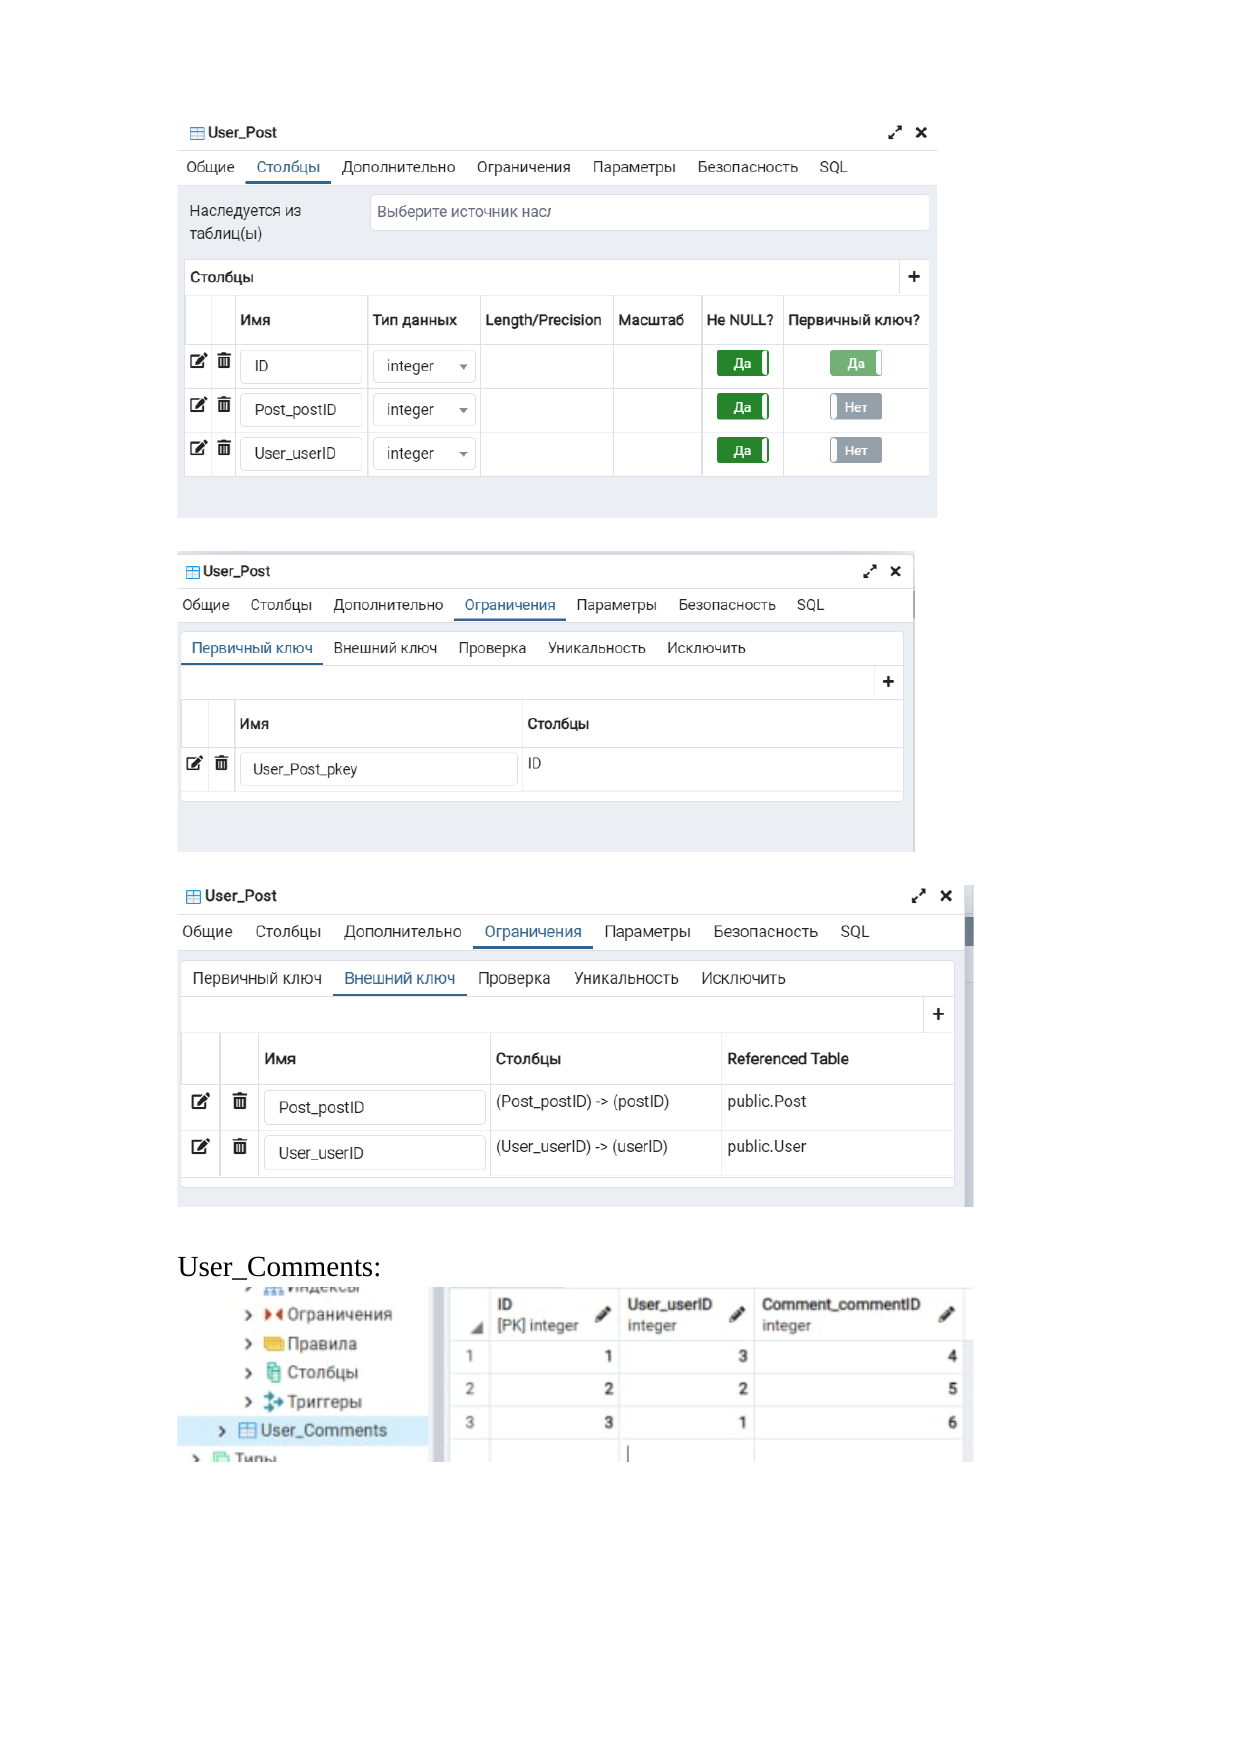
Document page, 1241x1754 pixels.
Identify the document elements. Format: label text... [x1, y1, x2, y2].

picture [177, 885, 974, 1207]
text User_Comments: [177, 1249, 1152, 1283]
picture [177, 551, 915, 852]
picture [177, 118, 938, 518]
picture [177, 1287, 974, 1462]
